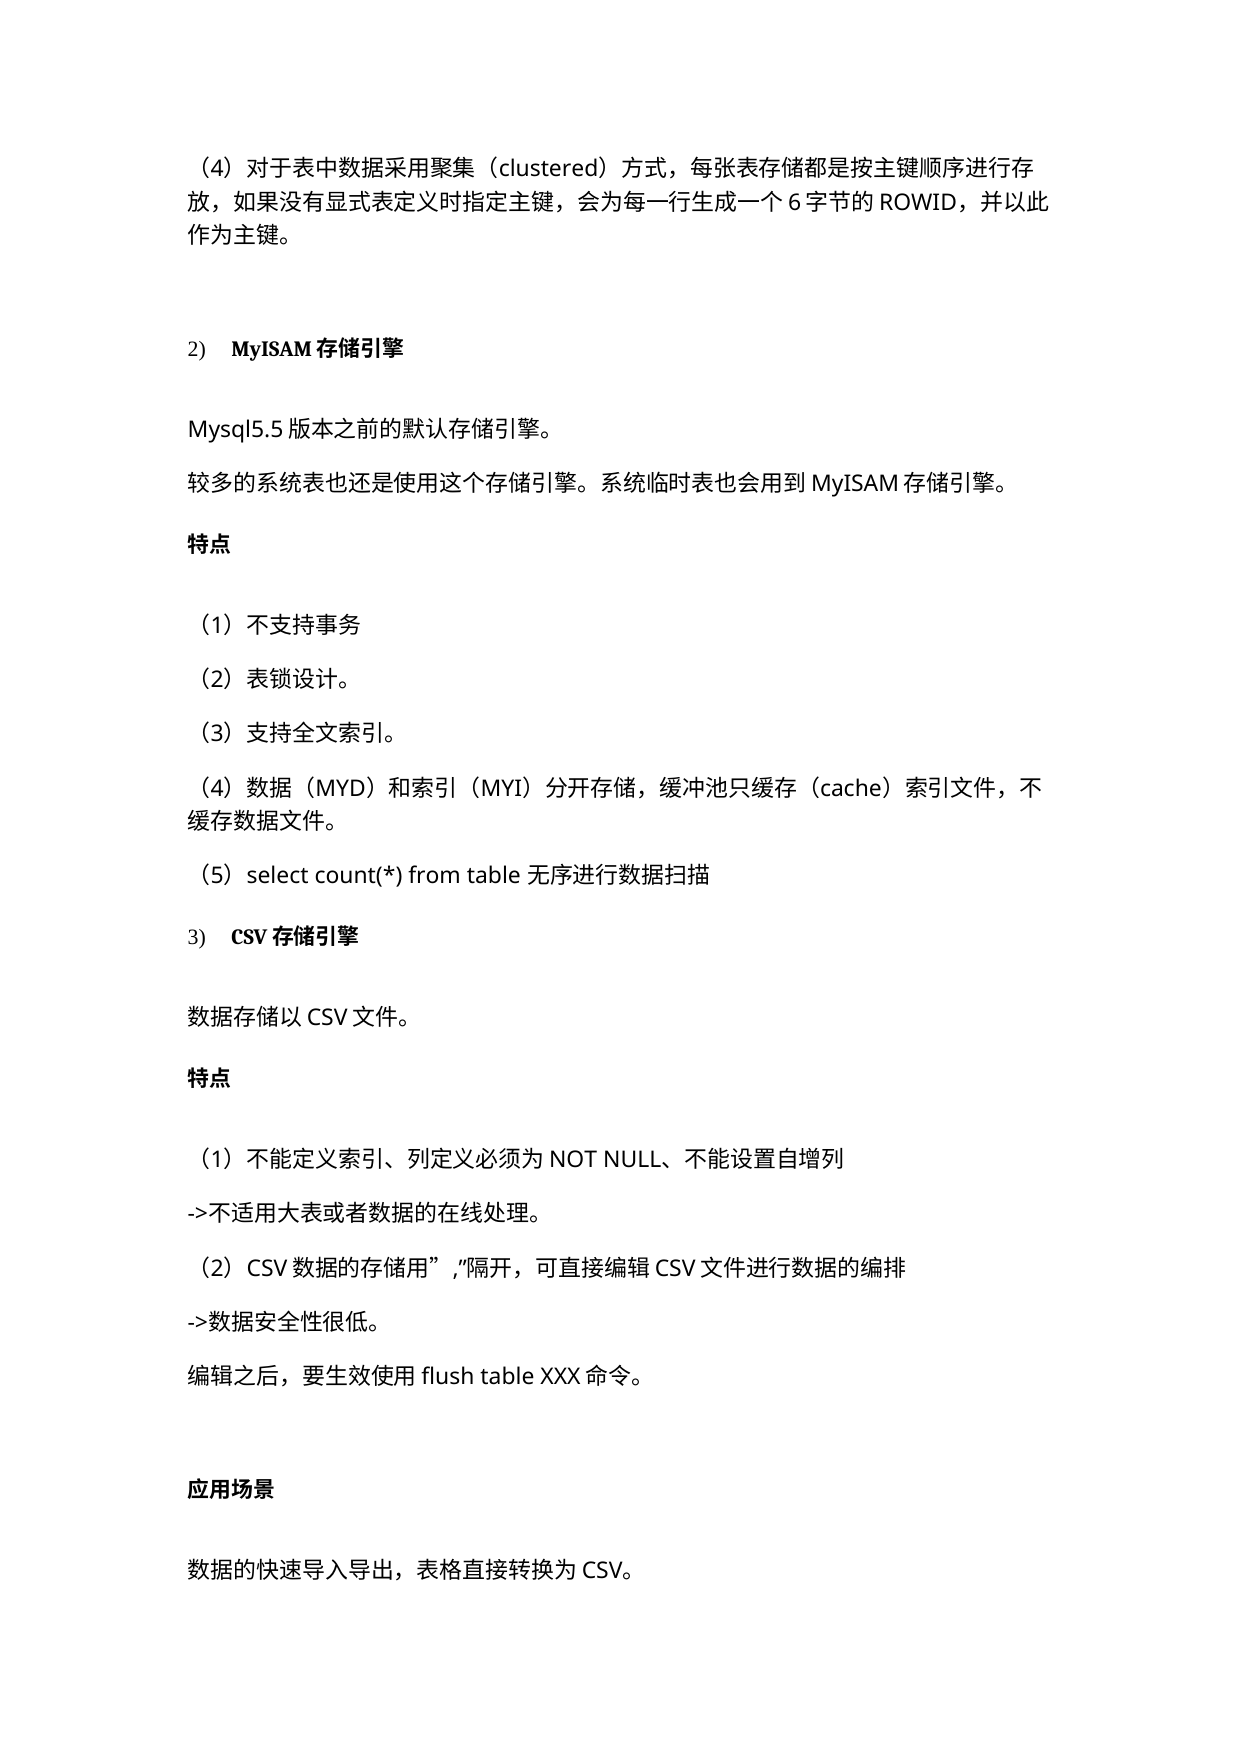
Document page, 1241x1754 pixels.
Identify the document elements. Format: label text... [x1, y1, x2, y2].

text Mysql5.5版本之前的默认存储引擎。 [187, 411, 1053, 444]
subtitle MyISAM存储引擎 [187, 331, 1053, 363]
text （4）数据（MYD）和索引（MYI）分开存储，缓冲池只缓存（cache）索引文件，不缓存数据文件。 [187, 769, 1053, 836]
text 编辑之后，要生效使用flush table XXX命令。 [187, 1358, 1053, 1391]
text （3）支持全文索引。 [187, 715, 1053, 749]
text 较多的系统表也还是使用这个存储引擎。系统临时表也会用到MyISAM存储引擎。 [187, 465, 1053, 498]
text 数据的快速导入导出，表格直接转换为CSV。 [187, 1552, 1053, 1585]
text （4）对于表中数据采用聚集（clustered）方式，每张表存储都是按主键顺序进行存放，如果没有显式表定义时指定主键，会为每一行生成一个6字节的ROWID，并以此作为主键。 [187, 150, 1053, 250]
subtitle 特点 [187, 527, 1053, 559]
text 数据存储以CSV文件。 [187, 999, 1053, 1032]
subtitle CSV存储引擎 [187, 919, 1053, 951]
text （1）不支持事务 [187, 607, 1053, 640]
text （5）select count(*) from table 无序进行数据扫描 [187, 857, 1053, 890]
text ->不适用大表或者数据的在线处理。 [187, 1195, 1053, 1228]
text （2）表锁设计。 [187, 661, 1053, 694]
text （1）不能定义索引、列定义必须为NOT NULL、不能设置自增列 [187, 1141, 1053, 1174]
subtitle 应用场景 [187, 1472, 1053, 1504]
text ->数据安全性很低。 [187, 1303, 1053, 1337]
text （2）CSV数据的存储用”,”隔开，可直接编辑CSV文件进行数据的编排 [187, 1249, 1053, 1283]
subtitle 特点 [187, 1061, 1053, 1093]
